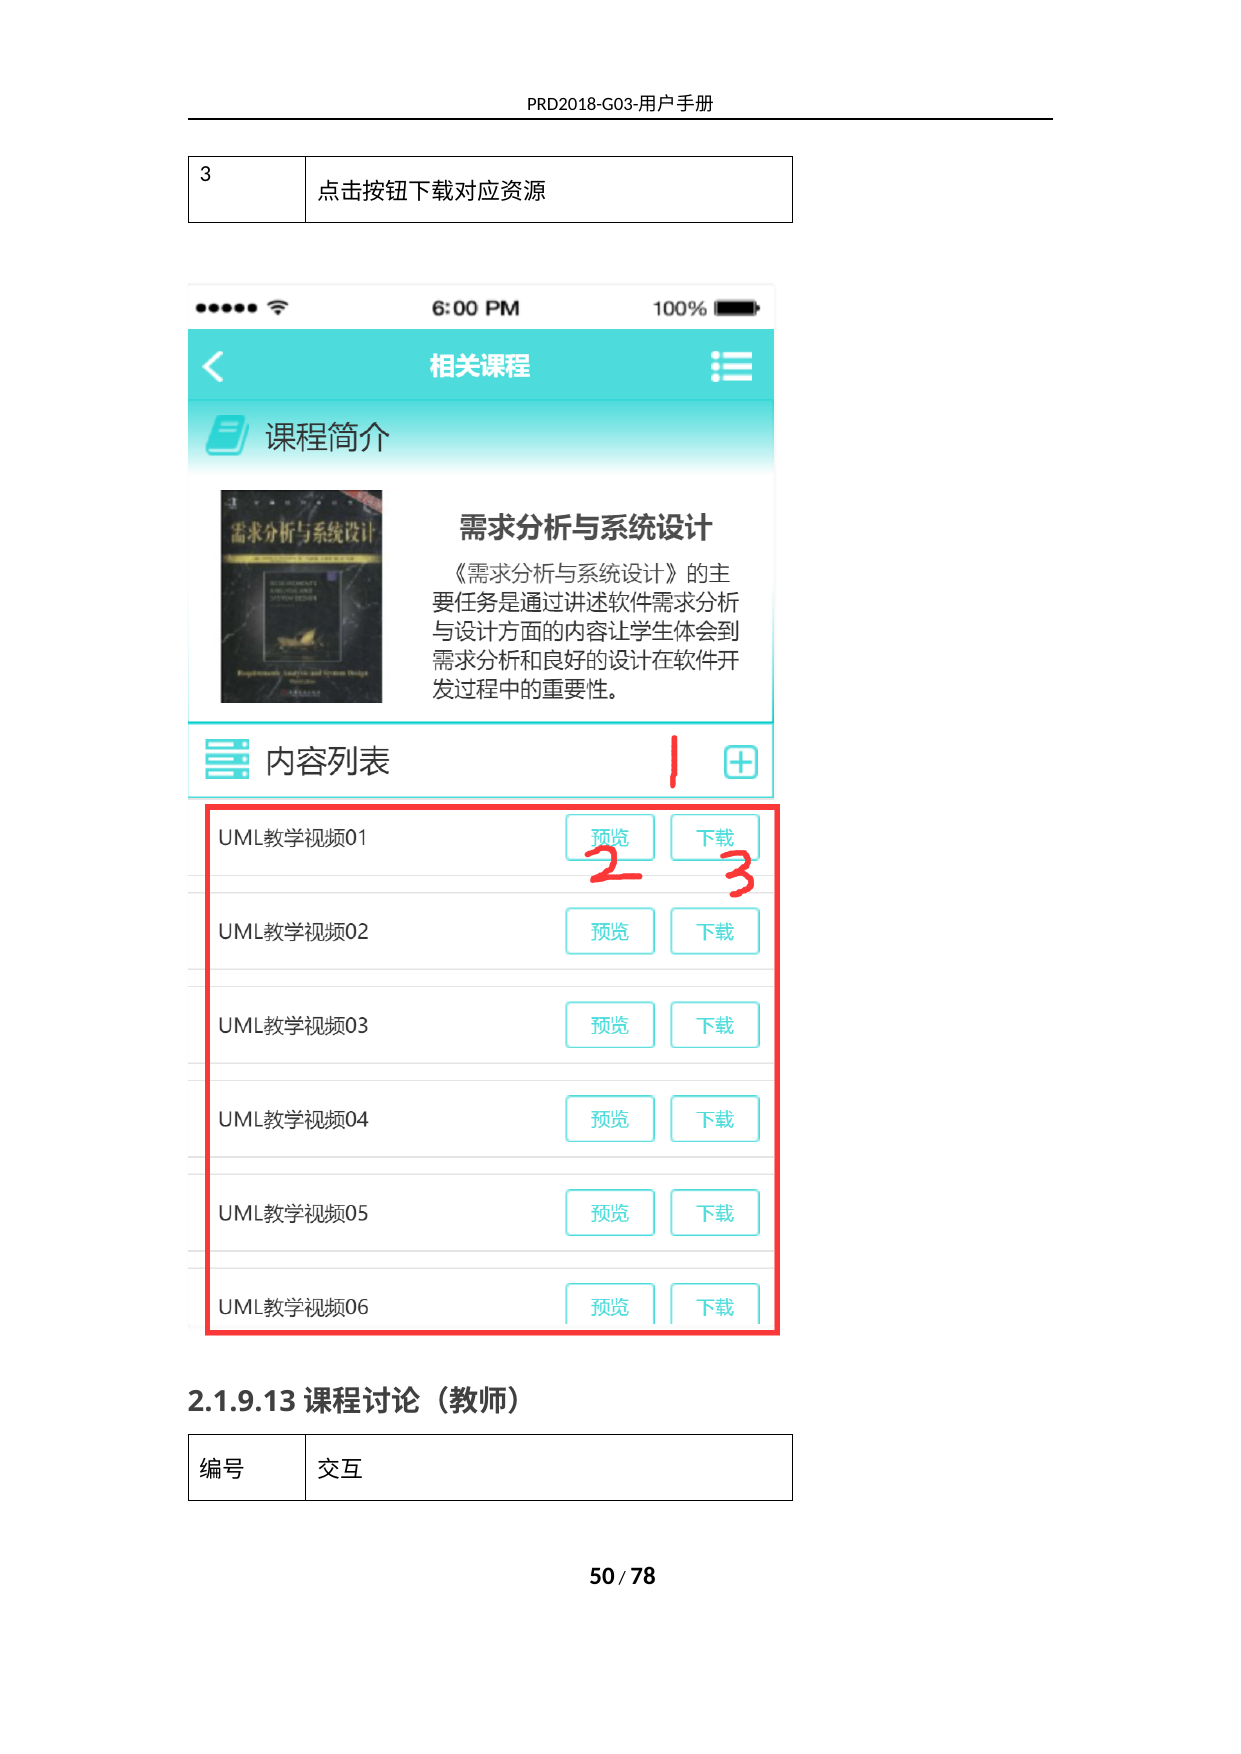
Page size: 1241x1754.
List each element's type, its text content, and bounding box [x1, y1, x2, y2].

picture [187, 276, 793, 1346]
subtitle 2.1.9.13 课程讨论（教师） [187, 1366, 1053, 1431]
table_cell 点击按钮下载对应资源 [306, 157, 792, 222]
table_header 编号 [189, 1435, 305, 1500]
table_header 交互 [306, 1435, 792, 1500]
table_cell 3 [189, 157, 305, 222]
